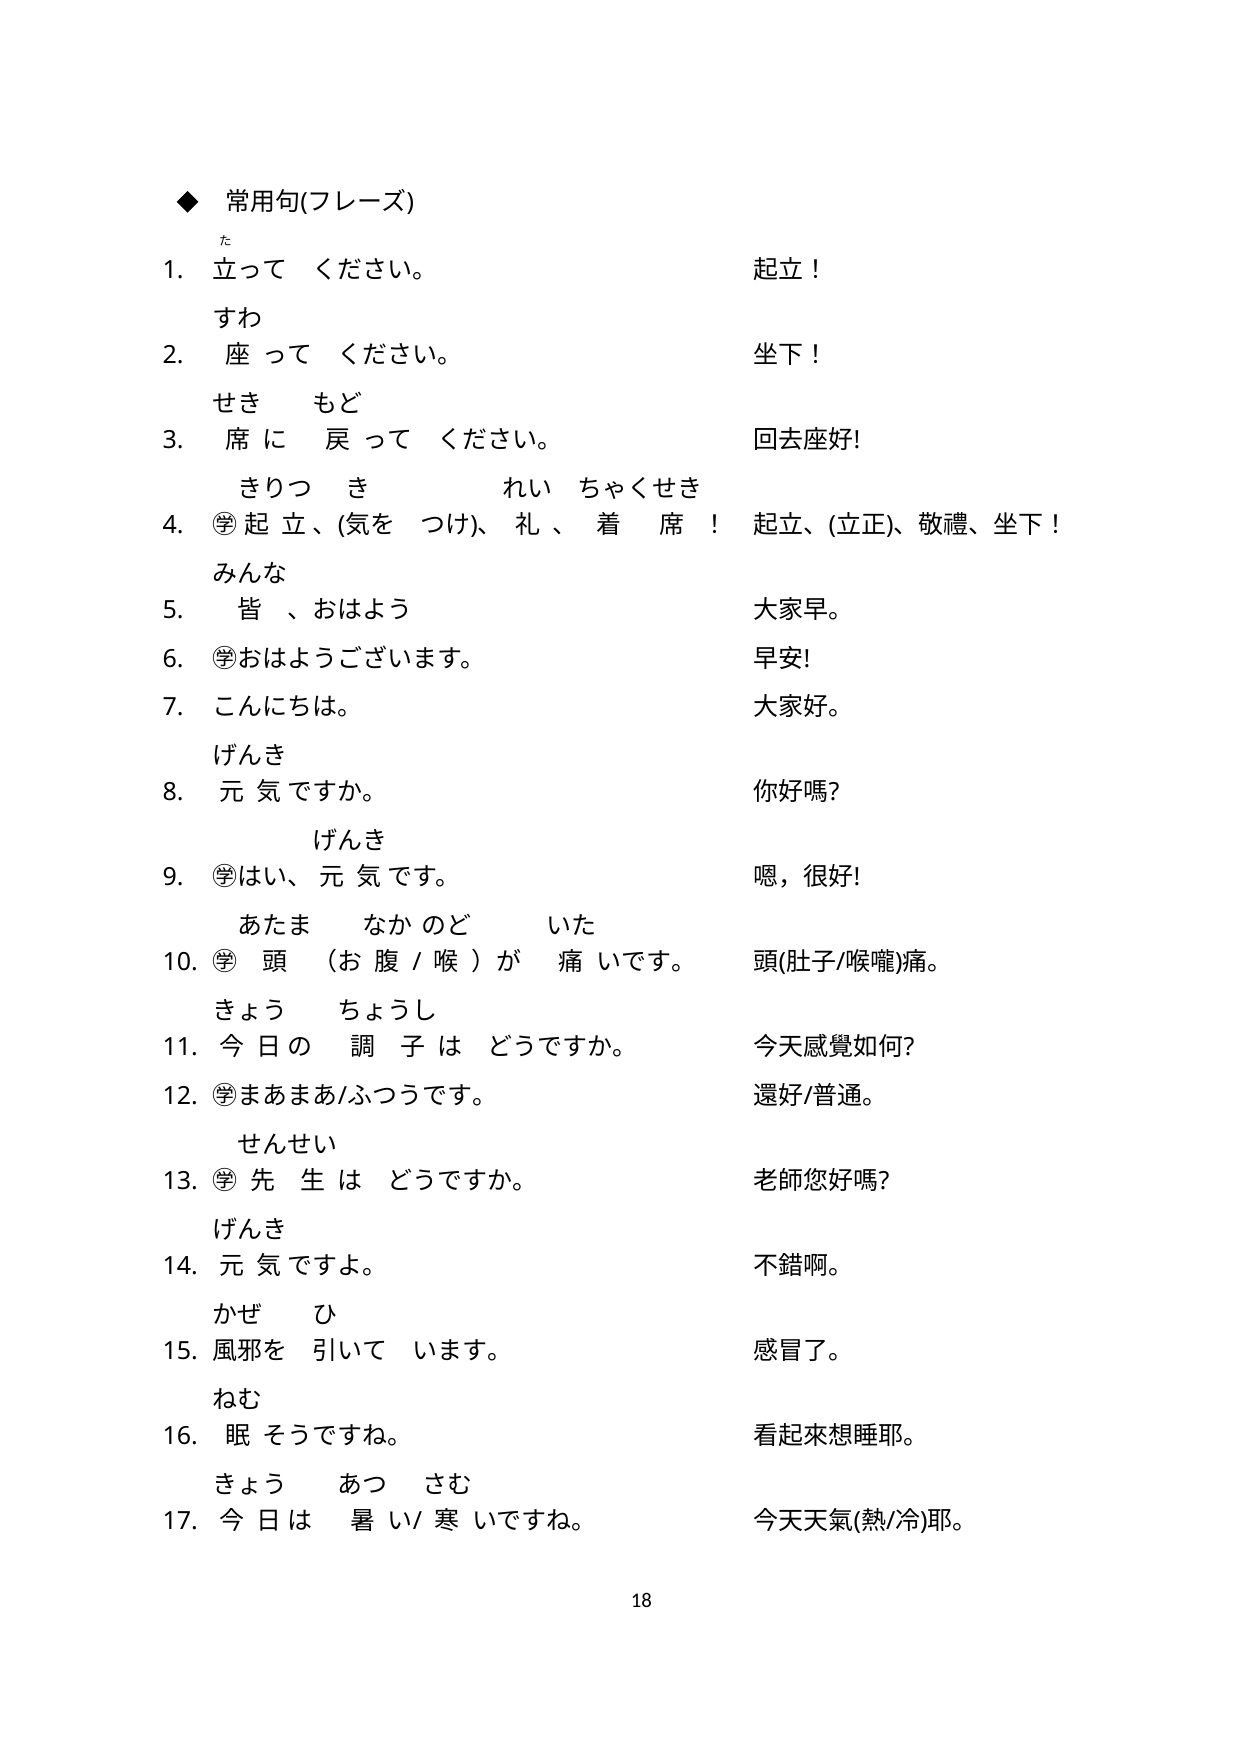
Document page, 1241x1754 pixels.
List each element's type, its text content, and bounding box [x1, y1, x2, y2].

list ㊫はい、です。 嗯，很好! [162, 821, 1107, 893]
list を いて います。 感冒了。 [162, 1294, 1107, 1367]
list に って ください。 回去座好! [162, 383, 1107, 456]
list の は どうですか。 今天感覺如何? [162, 991, 1107, 1063]
list ㊫は どうですか。 老師您好嗎? [162, 1124, 1107, 1197]
list 、おはよう 大家早。 [162, 553, 1107, 626]
list ㊫おはようございます。 早安! [162, 638, 1107, 674]
list ですか。 你好嗎? [162, 736, 1107, 808]
list は い/いですね。 今天天氣(熱/冷)耶。 [162, 1464, 1107, 1537]
list ㊫まあまあ/ふつうです。 還好/普通。 [162, 1076, 1107, 1112]
list ㊫（お/）が いです。 頭(肚子/喉嚨)痛。 [162, 906, 1107, 978]
list そうですね。 看起來想睡耶。 [162, 1379, 1107, 1452]
list って ください。 坐下！ [162, 298, 1107, 371]
list 常用句(フレーズ) [175, 181, 1107, 219]
list って ください。 起立！ [162, 231, 1107, 286]
list ですよ。 不錯啊。 [162, 1209, 1107, 1282]
list ㊫、(を つけ)、、！ 起立、(立正)、敬禮、坐下！ [162, 468, 1107, 541]
list こんにちは。 大家好。 [162, 687, 1107, 723]
